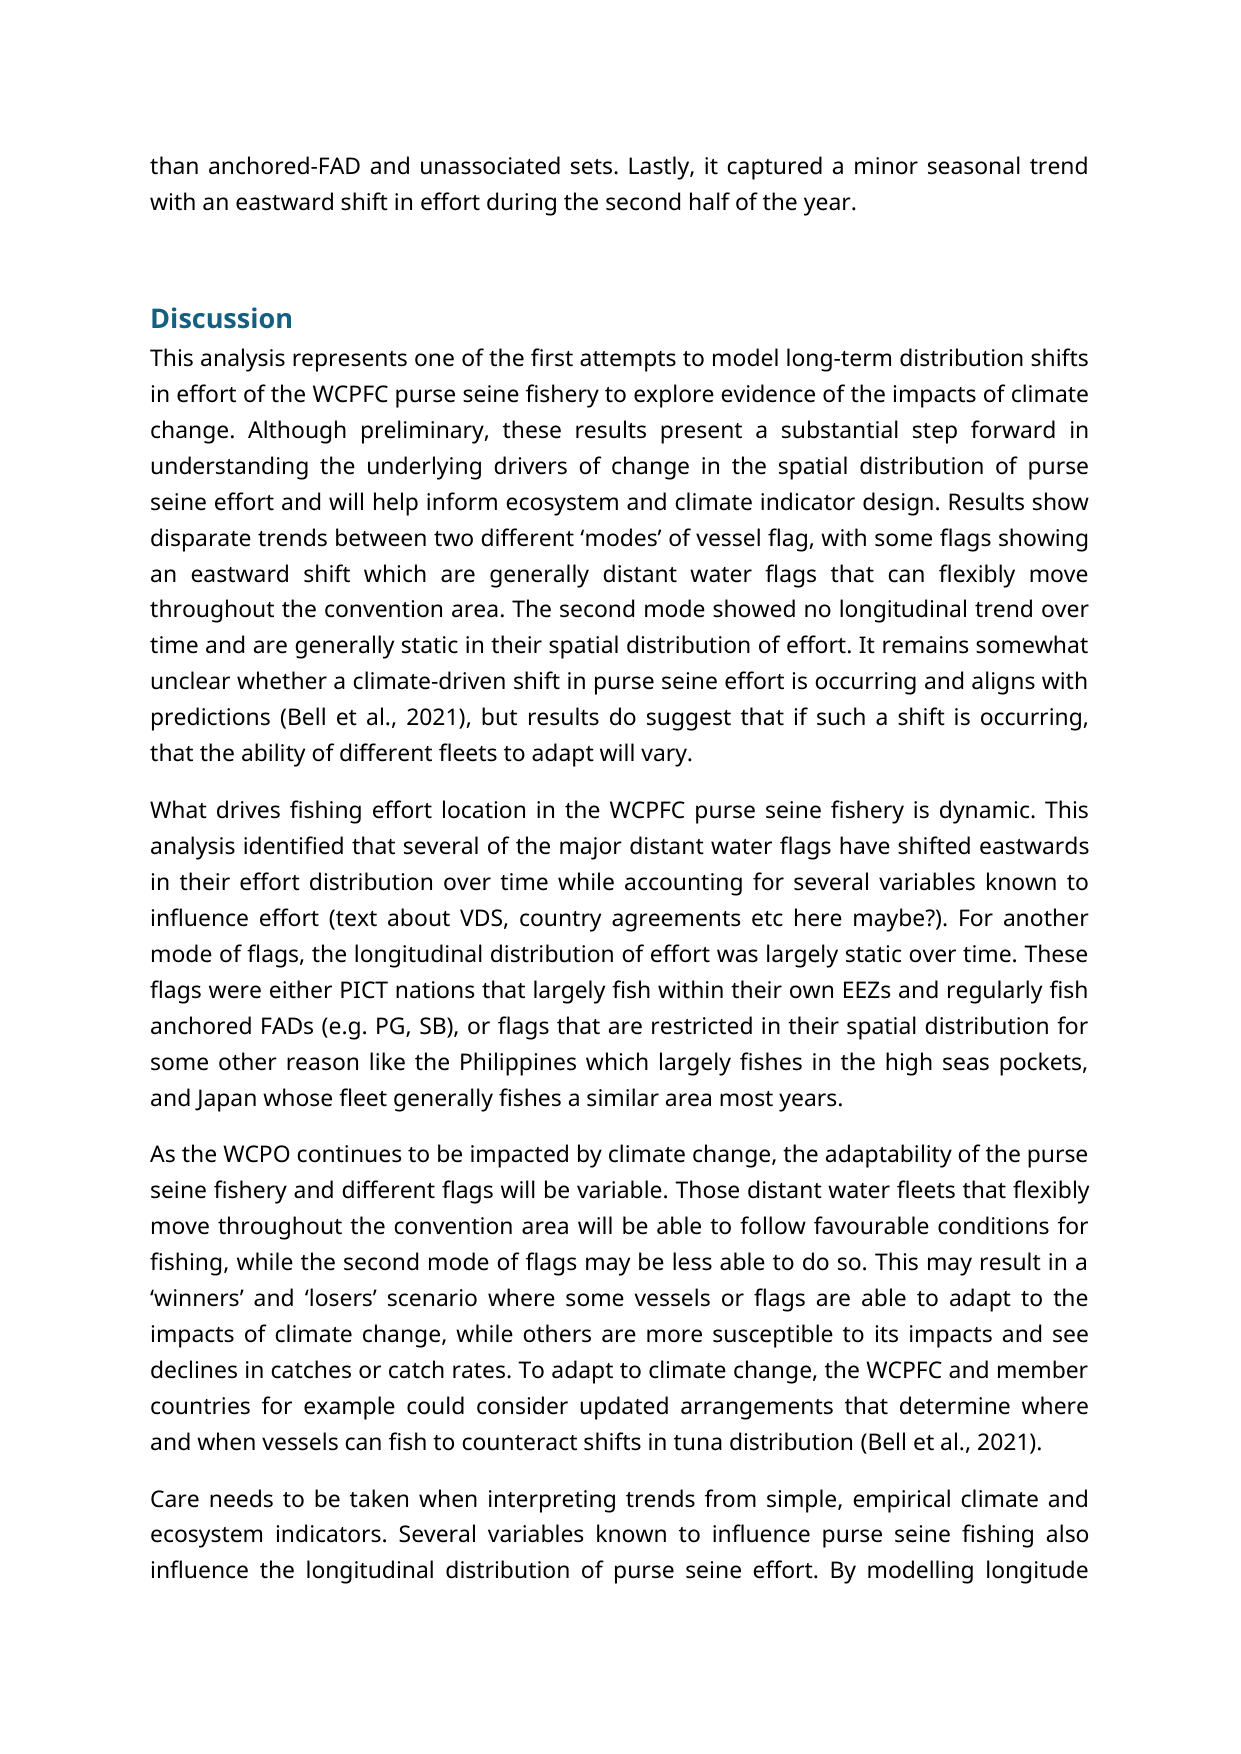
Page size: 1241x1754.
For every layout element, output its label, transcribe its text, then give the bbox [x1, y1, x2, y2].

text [150, 1482, 1090, 1586]
subtitle Discussion [150, 299, 1090, 336]
text What drives fishing effort location in the WCPFC purse seine fishery is dynamic. This analysis identified that several of the major distant water flags have shifted eastwards in their effort distribution over time while accounting for several variables known to influence effort (text about VDS, country agreements etc here maybe?). For another mode of flags, the longitudinal distribution of effort was largely static over time. These flags were either PICT nations that largely fish within their own EEZs and regularly fish anchored FADs (e.g. PG, SB), or flags that are restricted in their spatial distribution for some other reason like the Philippines which largely fishes in the high seas pockets, and Japan whose fleet generally fishes a similar area most years. [150, 794, 1090, 1113]
text This analysis represents one of the first attempts to model long-term distribution shifts in effort of the WCPFC purse seine fishery to explore evidence of the impacts of climate change. Although preliminary, these results present a substantial step forward in understanding the underlying drivers of change in the spatial distribution of purse seine effort and will help inform ecosystem and climate indicator design. Results show disparate trends between two different ‘modes’ of vessel flag, with some flags showing an eastward shift which are generally distant water flags that can flexibly move throughout the convention area. The second mode showed no longitudinal trend over time and are generally static in their spatial distribution of effort. It remains somewhat unclear whether a climate-driven shift in purse seine effort is occurring and aligns with predictions , but results do suggest that if such a shift is occurring, that the ability of different fleets to adapt will vary. [150, 342, 1090, 768]
text As the WCPO continues to be impacted by climate change, the adaptability of the purse seine fishery and different flags will be variable. Those distant water fleets that flexibly move throughout the convention area will be able to follow favourable conditions for fishing, while the second mode of flags may be less able to do so. This may result in a ‘winners’ and ‘losers’ scenario where some vessels or flags are able to adapt to the impacts of climate change, while others are more susceptible to its impacts and see declines in catches or catch rates. To adapt to climate change, the WCPFC and member countries for example could consider updated arrangements that determine where and when vessels can fish to counteract shifts in tuna distribution . [150, 1138, 1090, 1457]
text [150, 150, 1090, 217]
